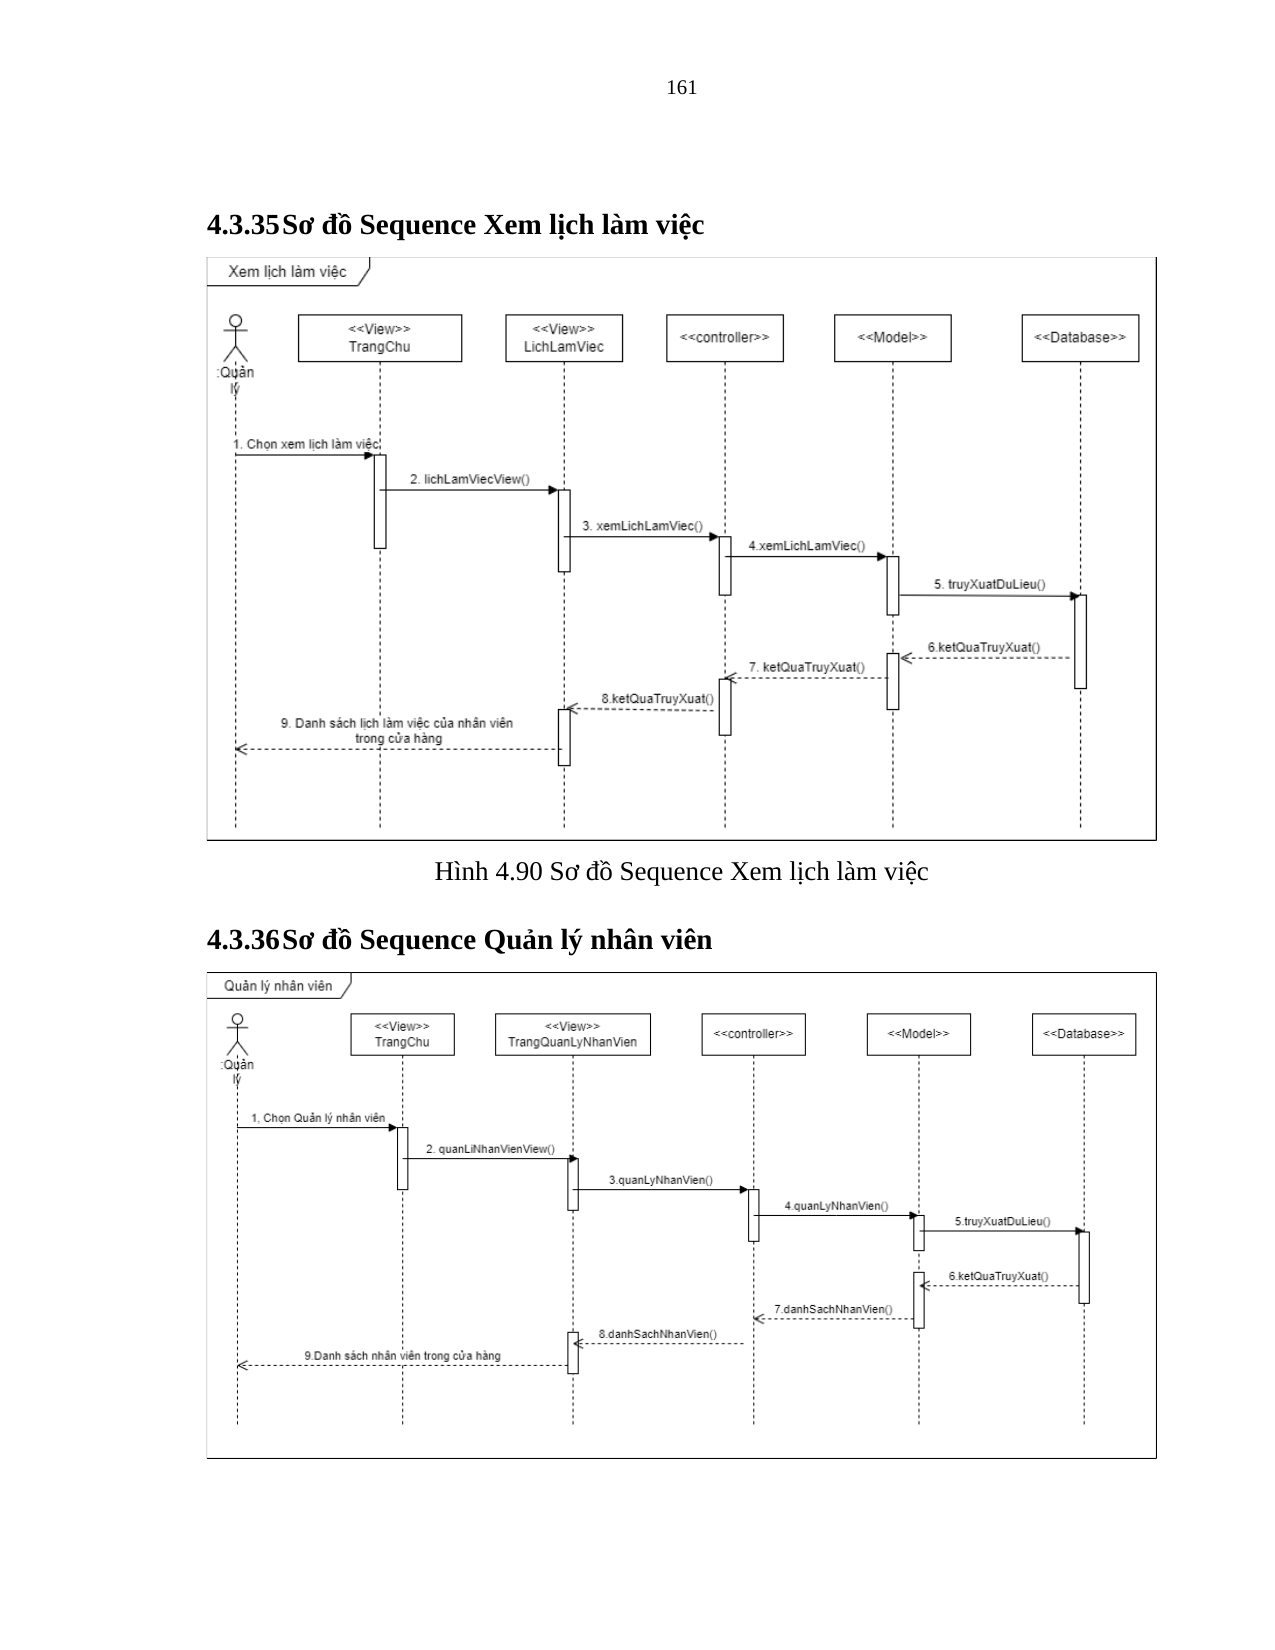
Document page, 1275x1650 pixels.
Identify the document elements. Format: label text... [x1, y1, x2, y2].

picture [206, 257, 1157, 841]
picture [206, 972, 1157, 1459]
text Hình . Sơ đồ Sequence Xem lịch làm việc [207, 855, 1157, 886]
subtitle Sơ đồ Sequence Quản lý nhân viên [207, 922, 1157, 956]
subtitle Sơ đồ Sequence Xem lịch làm việc [207, 207, 1157, 240]
